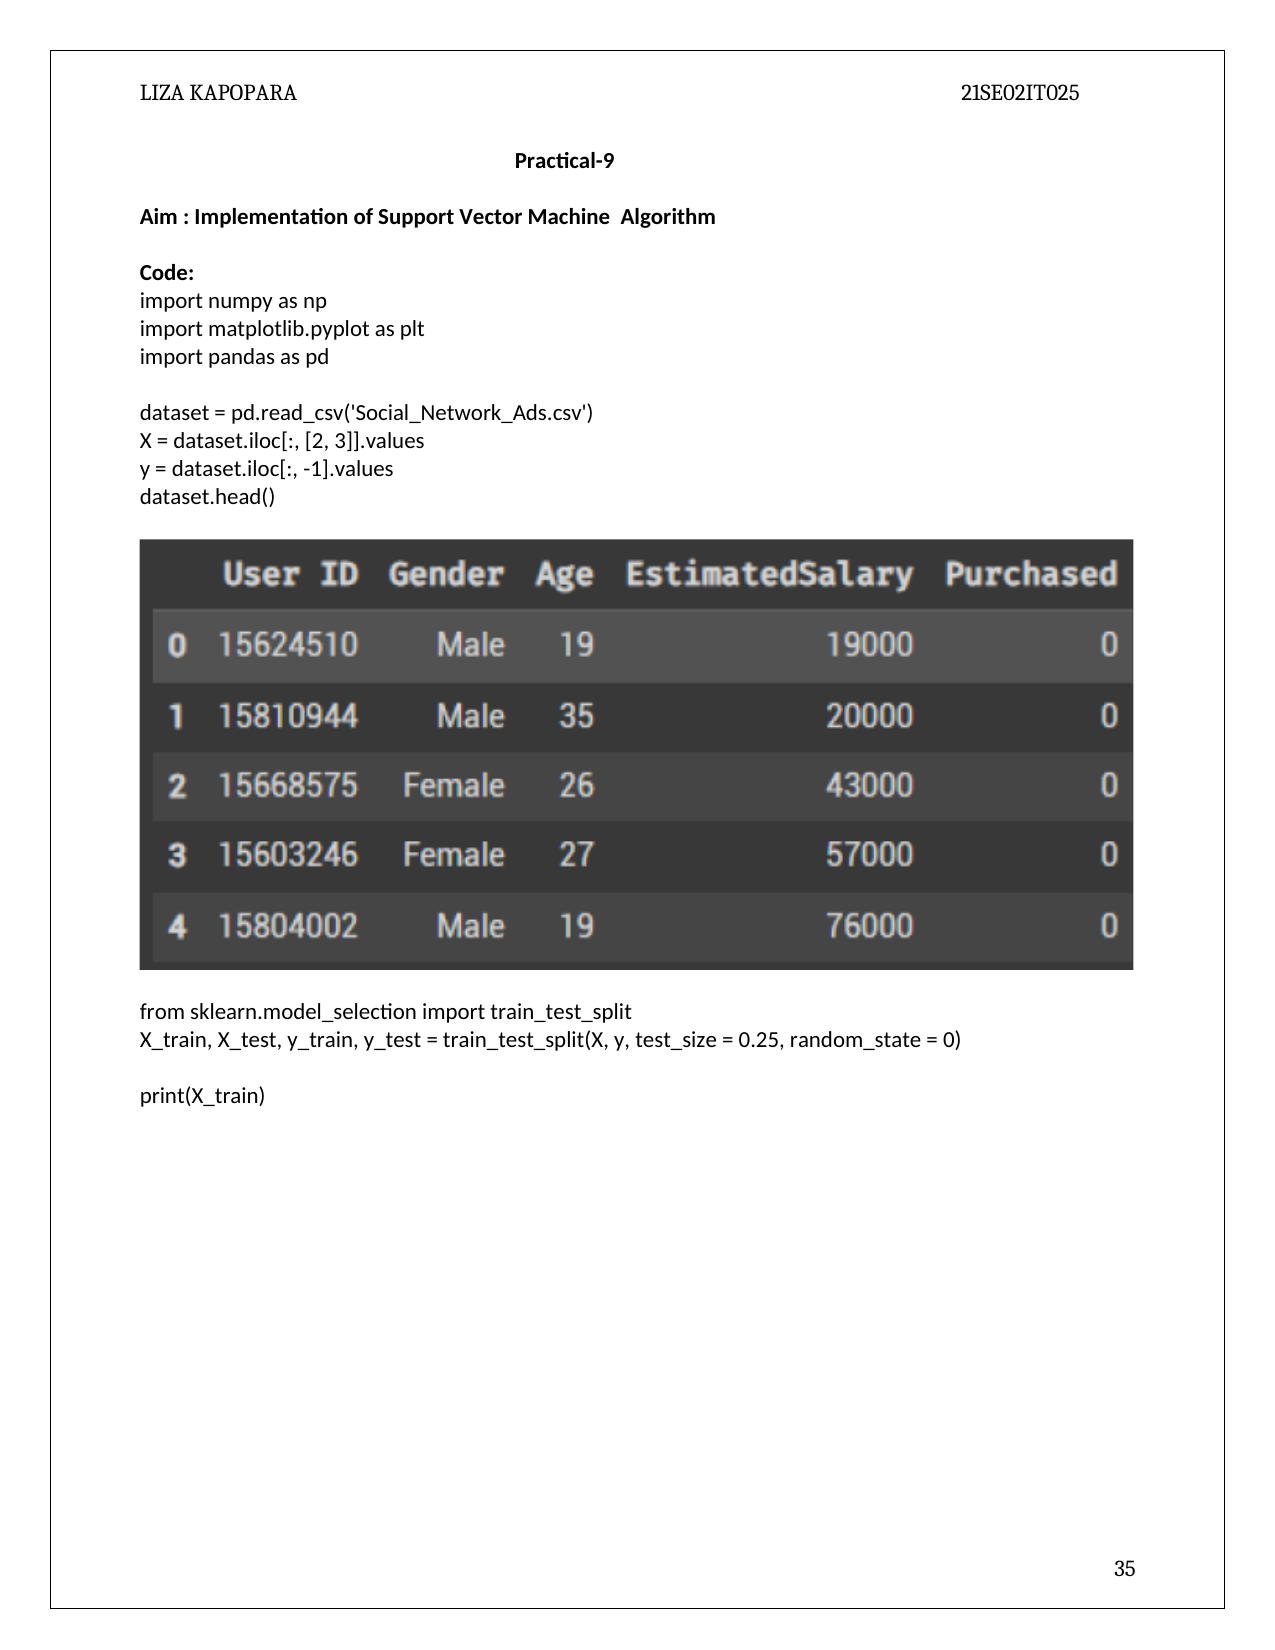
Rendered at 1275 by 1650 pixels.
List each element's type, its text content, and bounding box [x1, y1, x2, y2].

text Code: [139, 258, 1135, 286]
text import matplotlib.pyplot as plt [139, 314, 1135, 342]
text dataset = pd.read_csv('Social_Network_Ads.csv') [139, 398, 1135, 426]
text y = dataset.iloc[:, -1].values [139, 454, 1135, 482]
text X_train, X_test, y_train, y_test = train_test_split(X, y, test_size = 0.25, random_state = 0) [139, 1026, 1135, 1053]
text print(X_train) [139, 1082, 1135, 1109]
text from sklearn.model_selection import train_test_split [139, 997, 1135, 1026]
text import numpy as np [139, 286, 1135, 314]
text Aim : Implementation of Support Vector Machine Algorithm [139, 202, 1135, 230]
picture [139, 538, 1134, 970]
text X = dataset.iloc[:, [2, 3]].values [139, 426, 1135, 454]
text dataset.head() [139, 482, 1135, 510]
text Practical-9 [404, 146, 1135, 174]
text import pandas as pd [139, 342, 1135, 370]
